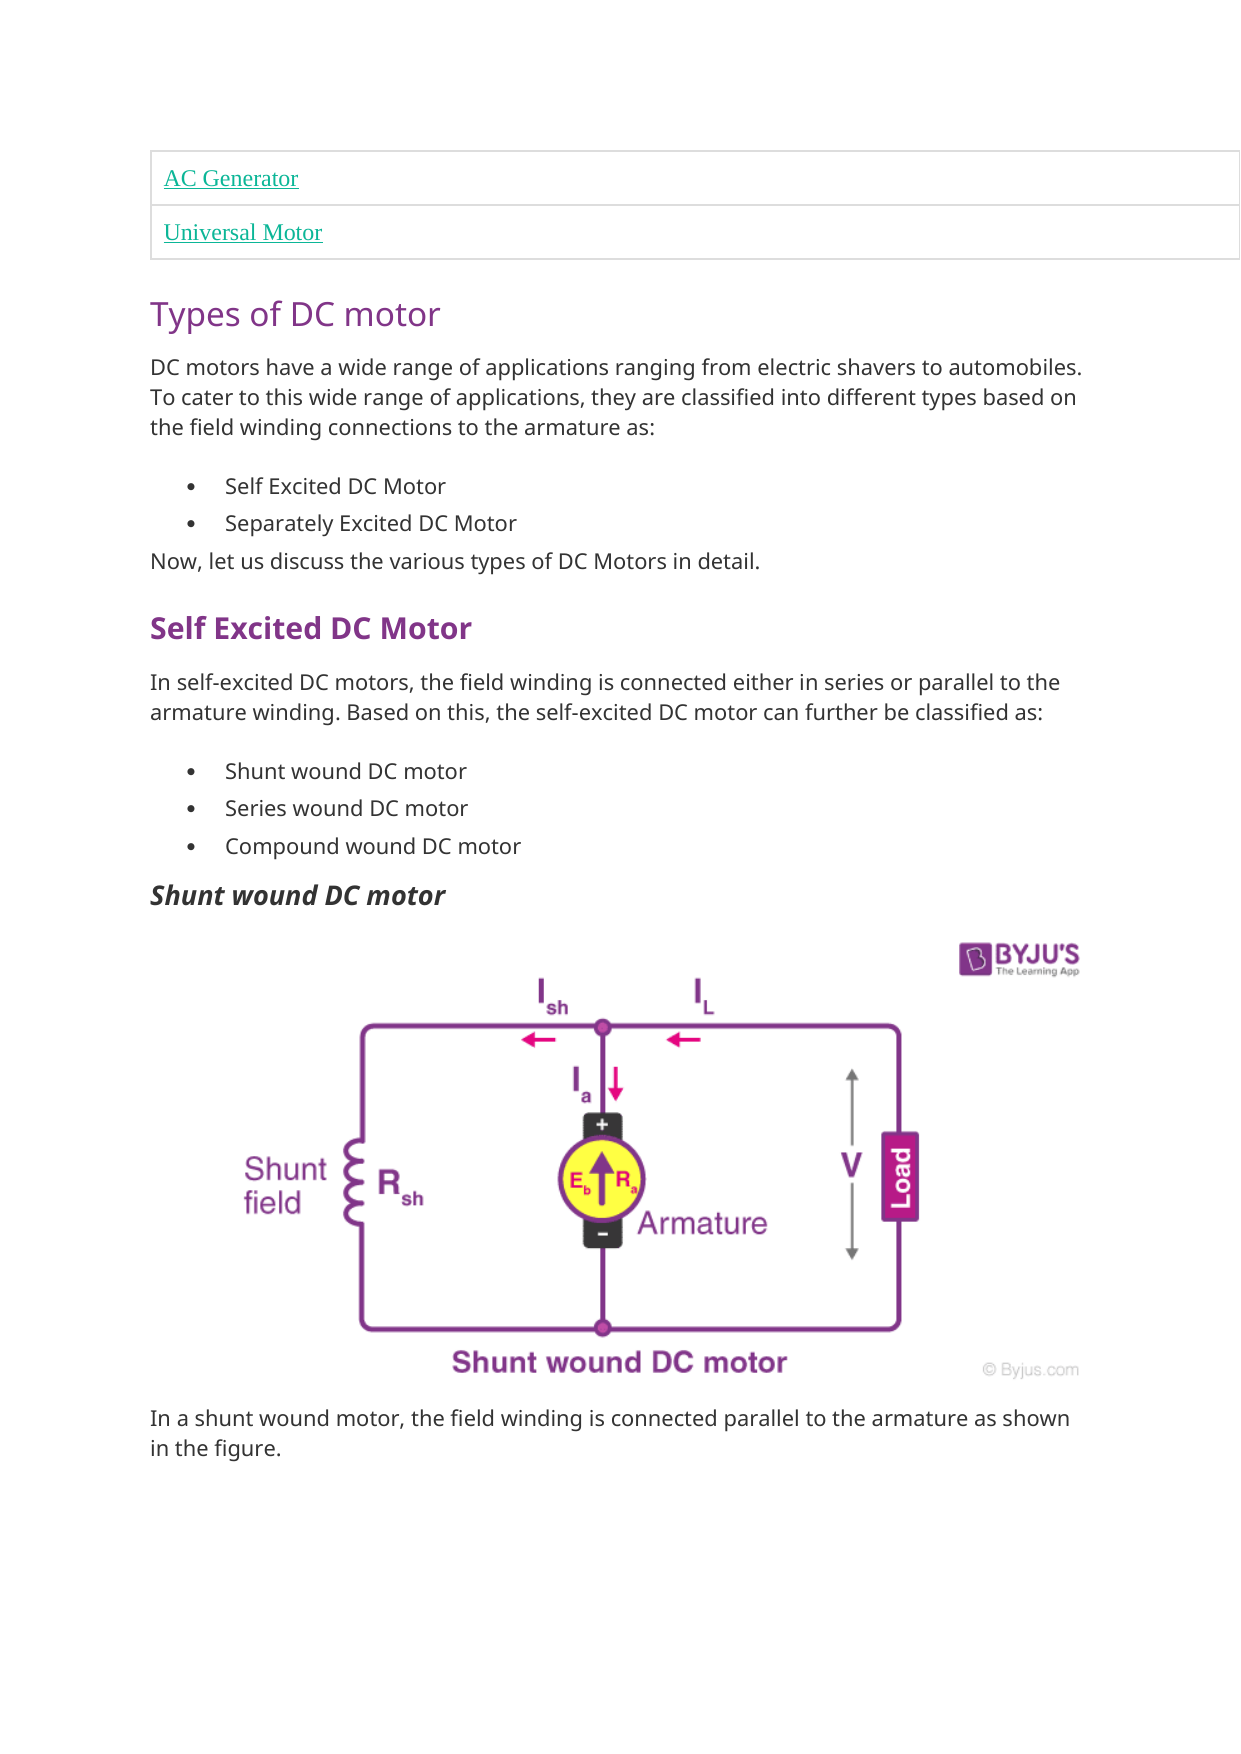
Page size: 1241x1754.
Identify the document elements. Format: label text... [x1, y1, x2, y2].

list Shunt wound DC motor [187, 756, 1090, 786]
text In a shunt wound motor, the field winding is connected parallel to the armature as shown in the figure. [150, 1403, 1090, 1462]
text DC motors have a wide range of applications ranging from electric shavers to automobiles. To cater to this wide range of applications, they are classified into different types based on the field winding connections to the armature as: [150, 352, 1090, 442]
subtitle Shunt wound DC motor [150, 876, 1090, 913]
text In self-excited DC motors, the field winding is connected either in series or parallel to the armature winding. Based on this, the self-excited DC motor can further be classified as: [150, 667, 1090, 727]
list Compound wound DC motor [187, 831, 1090, 861]
list Self Excited DC Motor [187, 471, 1090, 501]
text Now, let us discuss the various types of DC Motors in detail. [150, 546, 1090, 576]
list Series wound DC motor [187, 793, 1090, 823]
table_cell AC Generator [152, 152, 1239, 204]
subtitle Self Excited DC Motor [150, 607, 1090, 648]
list Separately Excited DC Motor [187, 508, 1090, 538]
subtitle Types of DC motor [150, 291, 1090, 337]
picture [150, 931, 1091, 1388]
table_cell Universal Motor [152, 206, 1239, 258]
